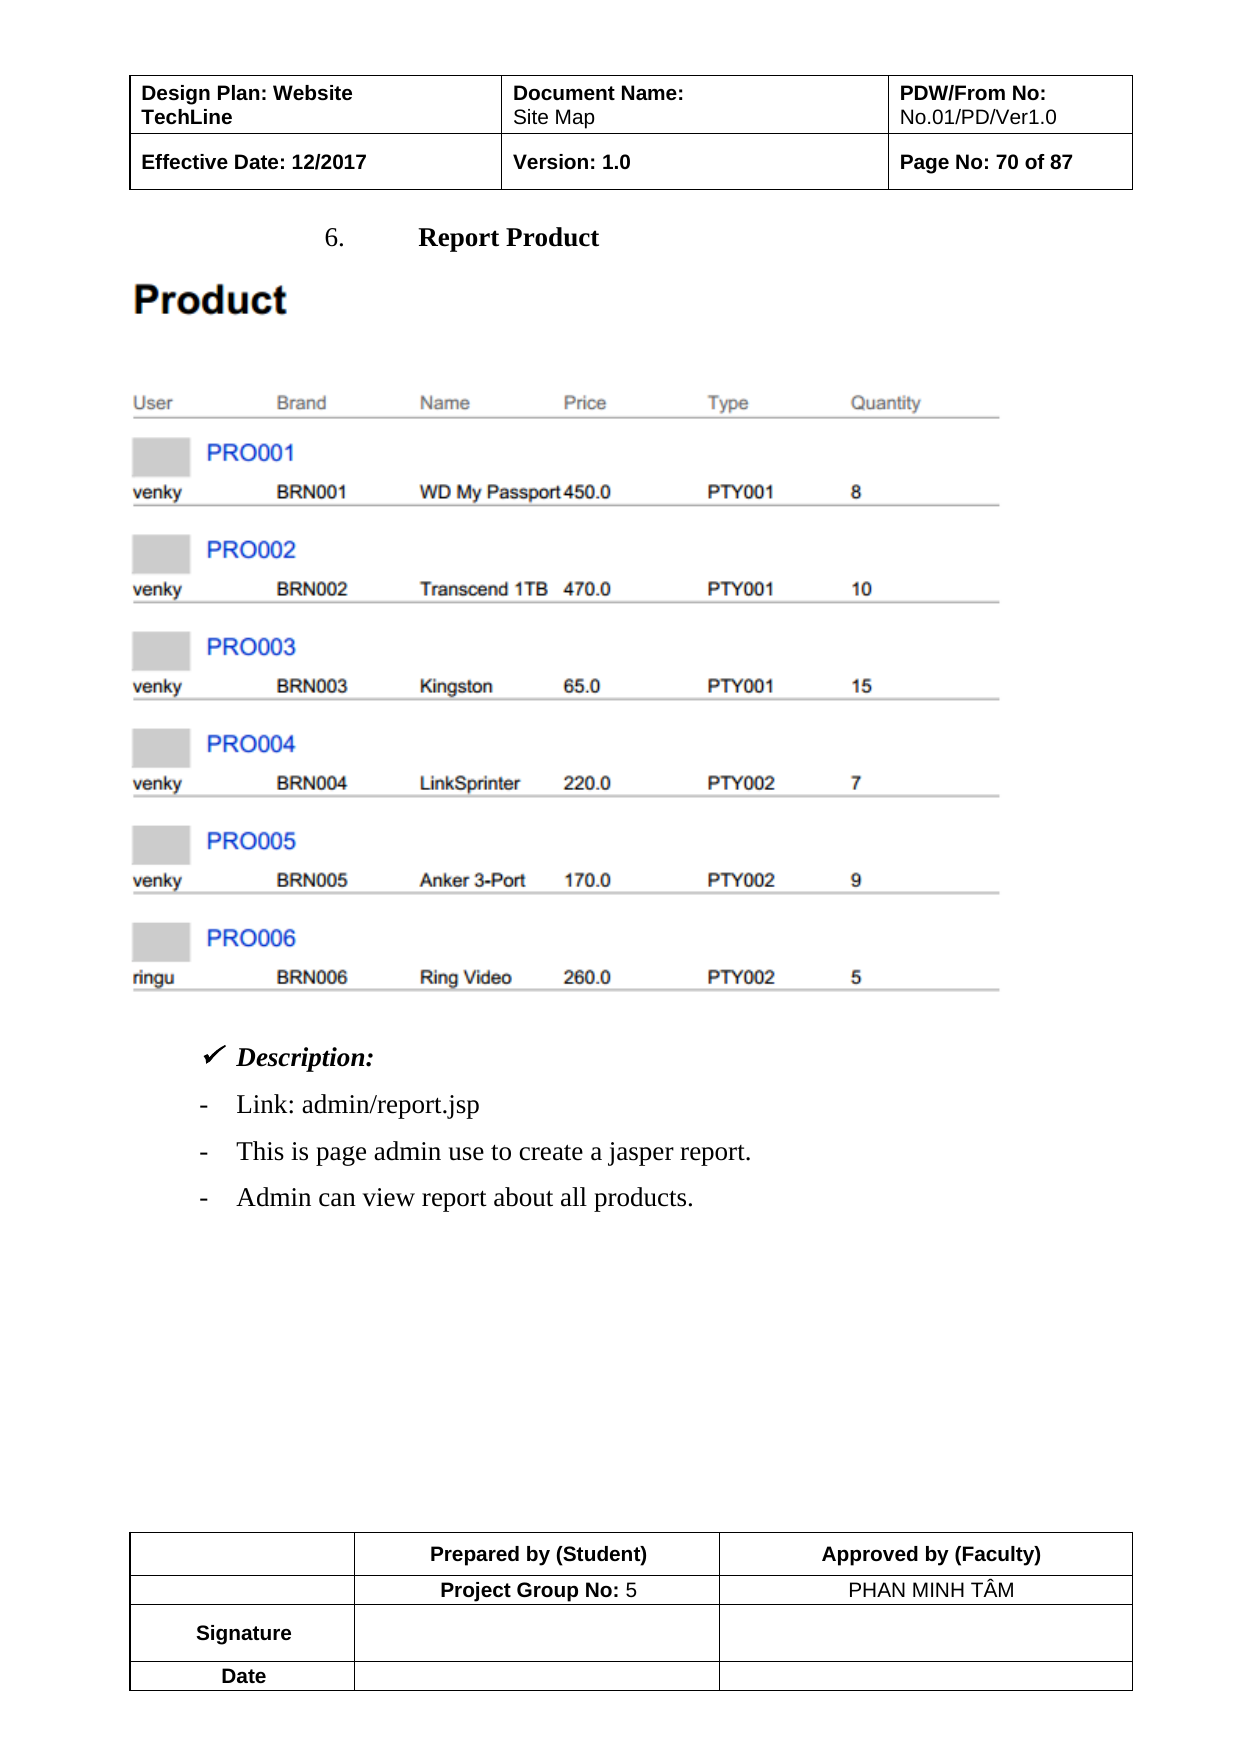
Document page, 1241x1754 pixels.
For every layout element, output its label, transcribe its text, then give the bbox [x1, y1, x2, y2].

list Admin can view report about all products. [199, 1181, 1152, 1212]
list Report Product [324, 221, 1152, 252]
picture [118, 267, 1020, 1006]
list Link: admin/report.jsp [199, 1088, 1152, 1119]
list Description: [199, 1041, 1152, 1072]
list This is page admin use to create a jasper report. [199, 1134, 1152, 1166]
